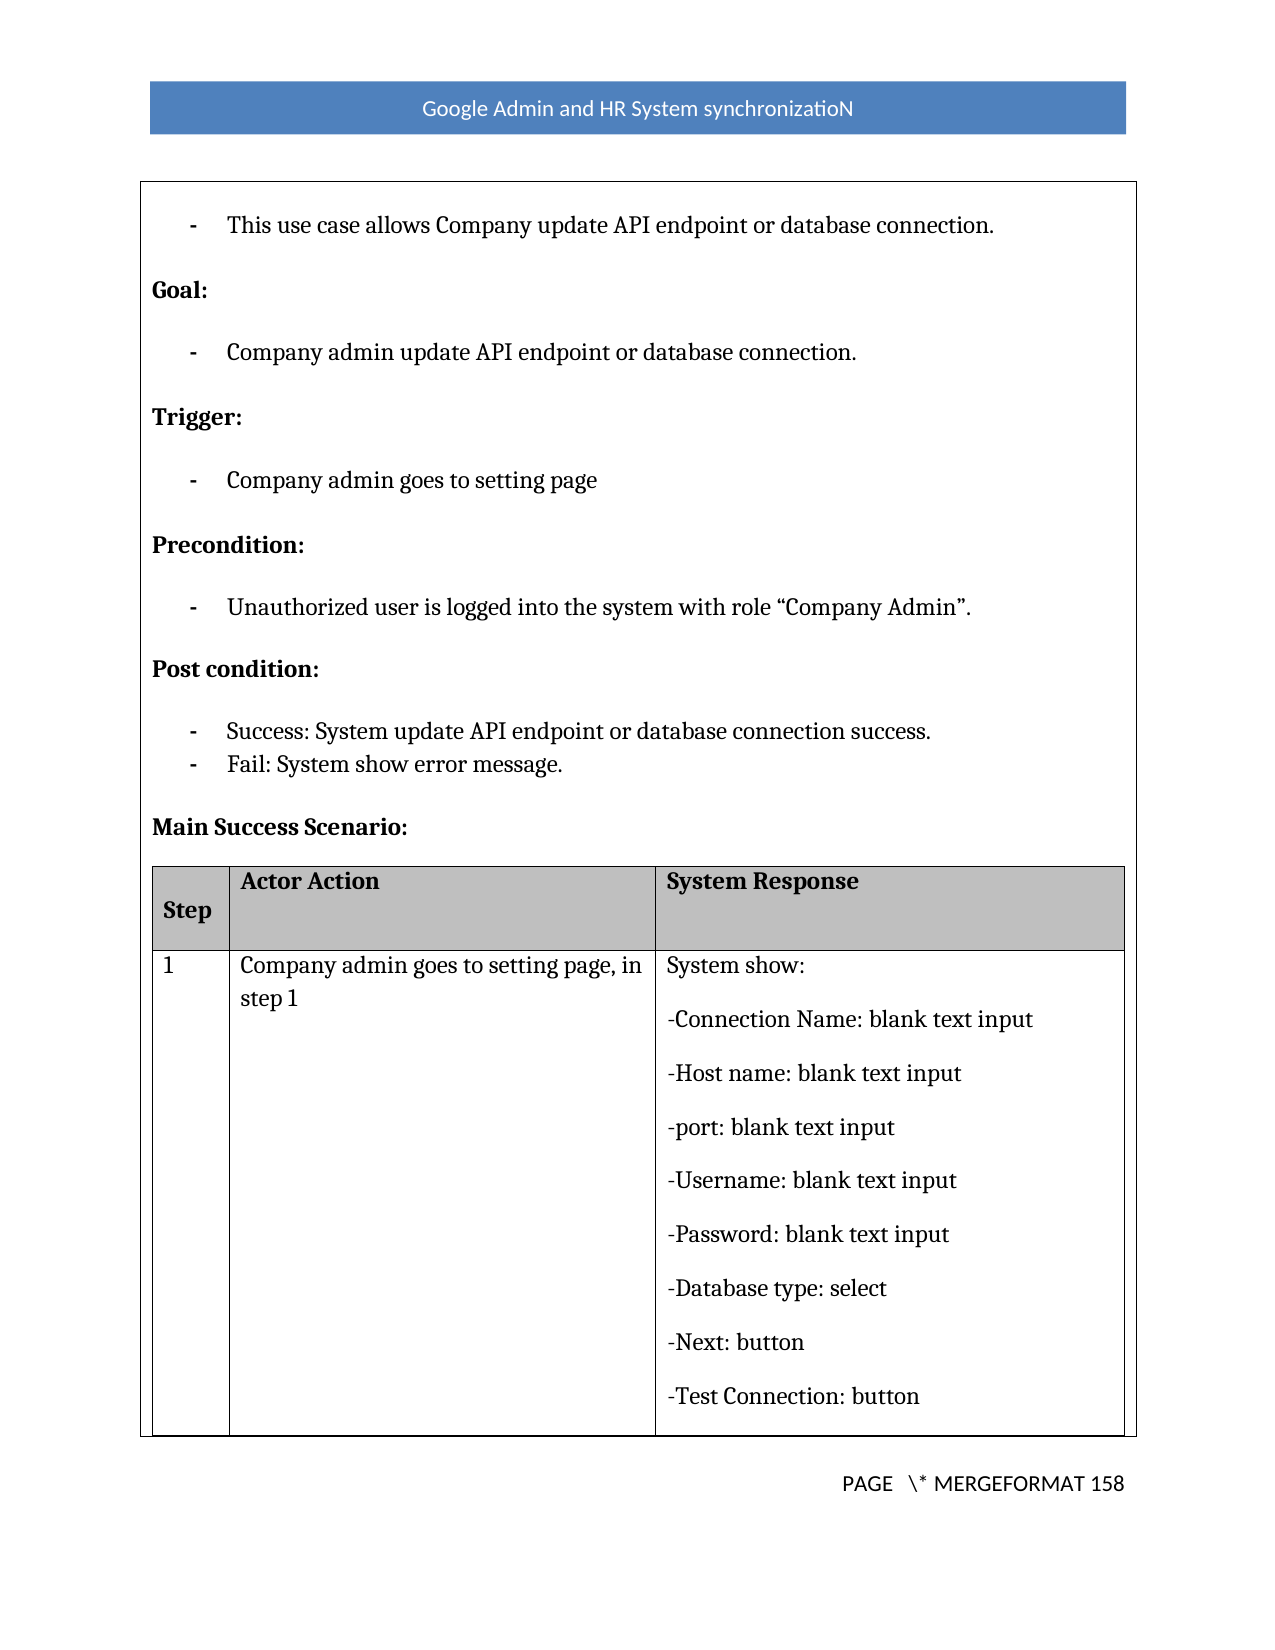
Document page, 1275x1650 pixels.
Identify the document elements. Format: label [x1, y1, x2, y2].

table_cell [141, 182, 1136, 1436]
